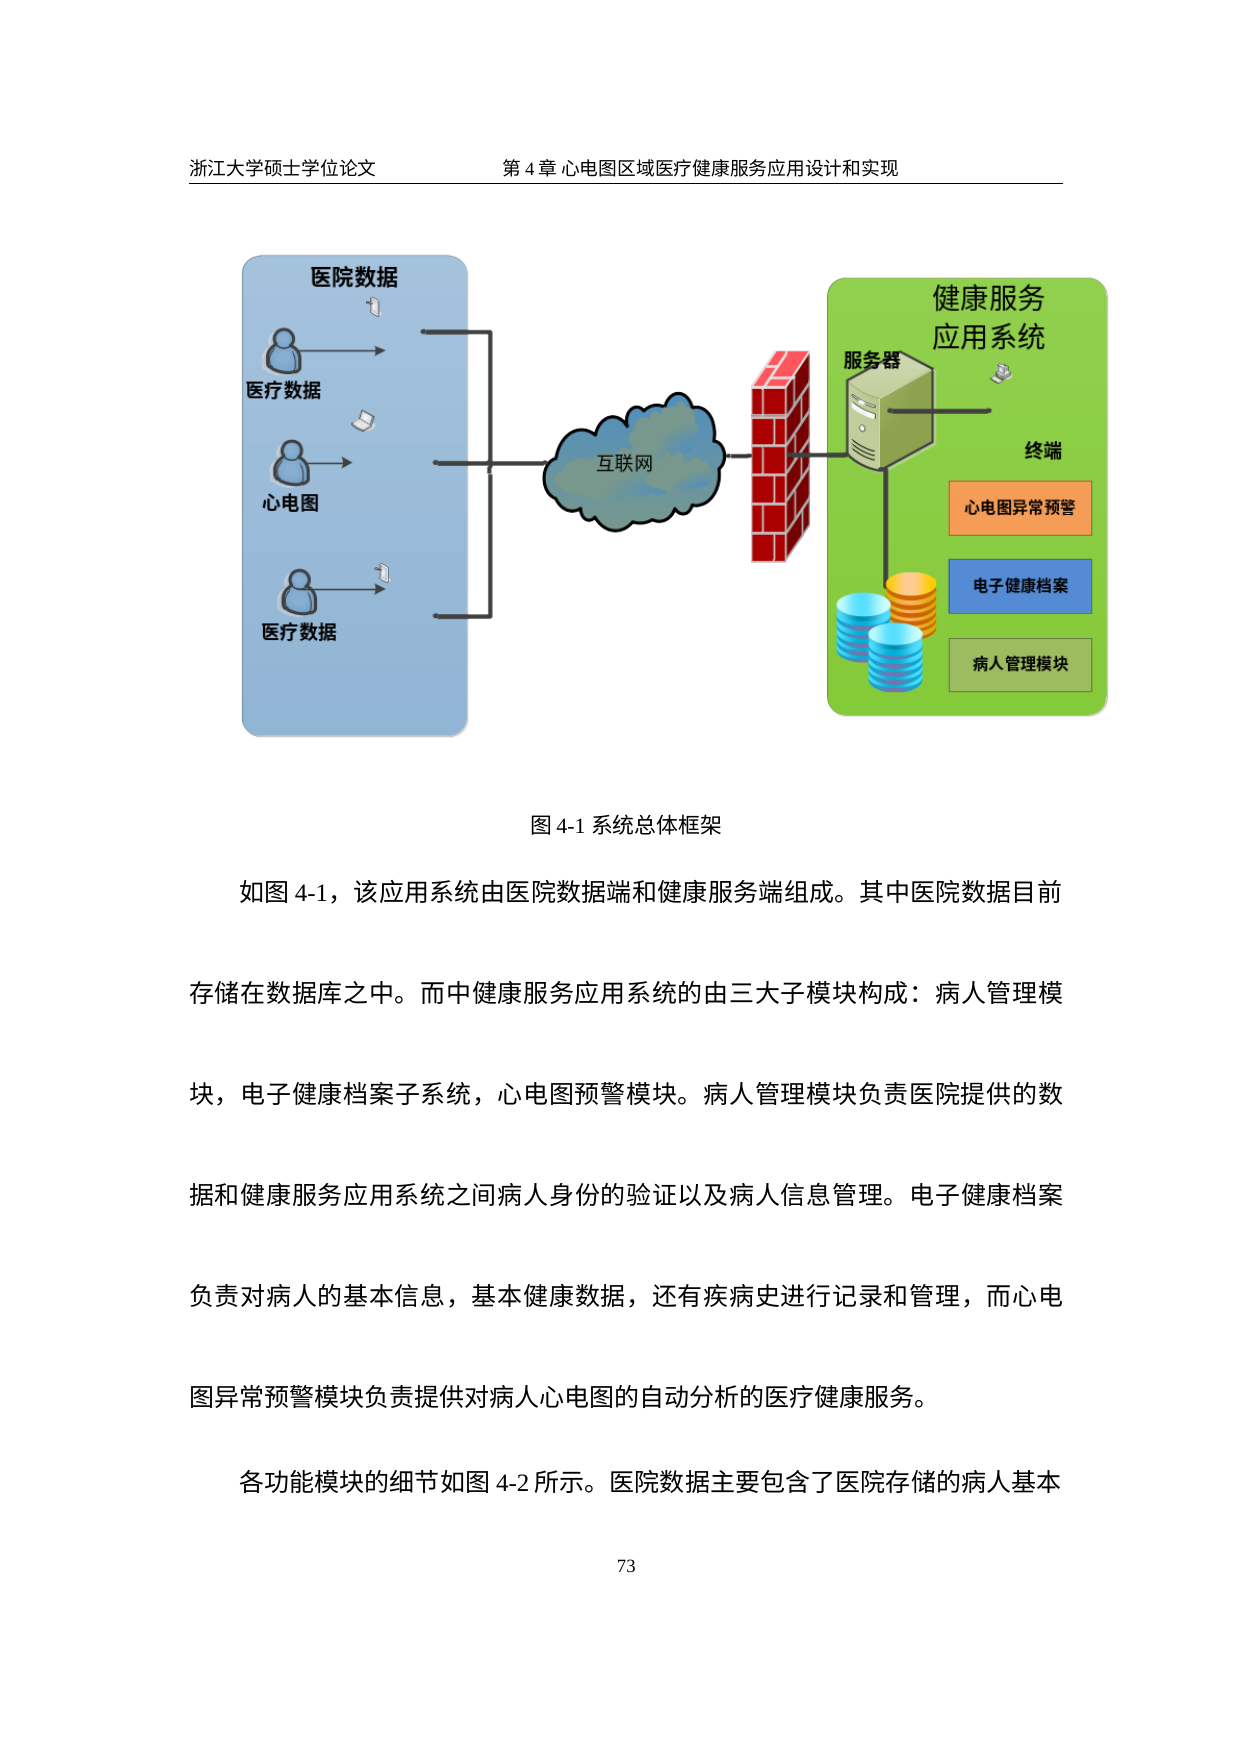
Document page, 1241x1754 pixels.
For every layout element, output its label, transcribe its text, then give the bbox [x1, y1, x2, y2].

text 图4-1 系统总体框架 [189, 218, 1063, 841]
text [189, 1447, 1063, 1514]
text 如图4-1，该应用系统由医院数据端和健康服务端组成。其中医院数据目前存储在数据库之中。而中健康服务应用系统的由三大子模块构成：病人管理模块，电子健康档案子系统，心电图预警模块。病人管理模块负责医院提供的数据和健康服务应用系统之间病人身份的验证以及病人信息管理。电子健康档案负责对病人的基本信息，基本健康数据，还有疾病史进行记录和管理，而心电图异常预警模块负责提供对病人心电图的自动分析的医疗健康服务。 [189, 857, 1063, 1429]
